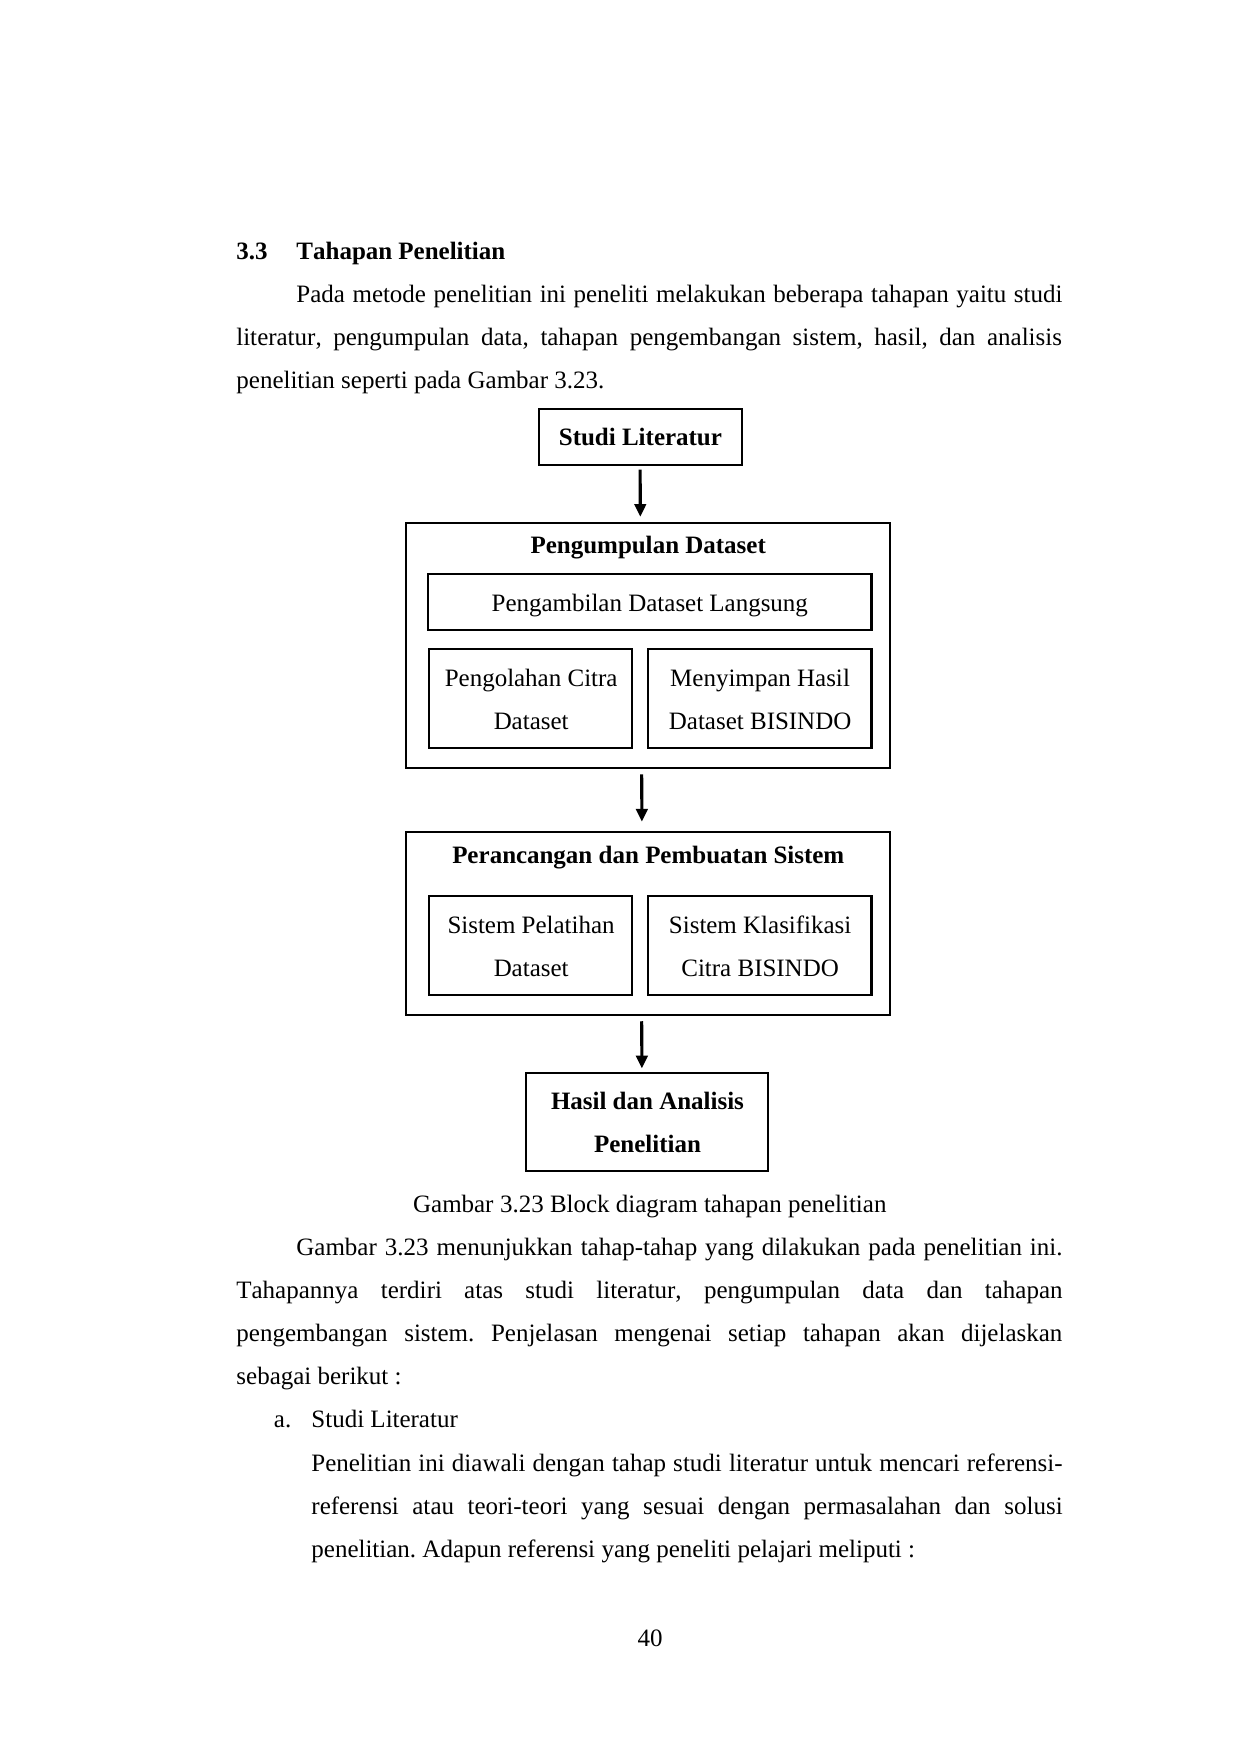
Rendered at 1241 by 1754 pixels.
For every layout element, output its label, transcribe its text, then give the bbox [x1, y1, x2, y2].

list Studi Literatur [274, 1404, 1063, 1433]
subtitle Tahapan Penelitian [236, 236, 1063, 265]
list Penelitian ini diawali dengan tahap studi literatur untuk mencari referensi-referensi atau teori-teori yang sesuai dengan permasalahan dan solusi penelitian. Adapun referensi yang peneliti pelajari meliputi : [311, 1448, 1063, 1563]
